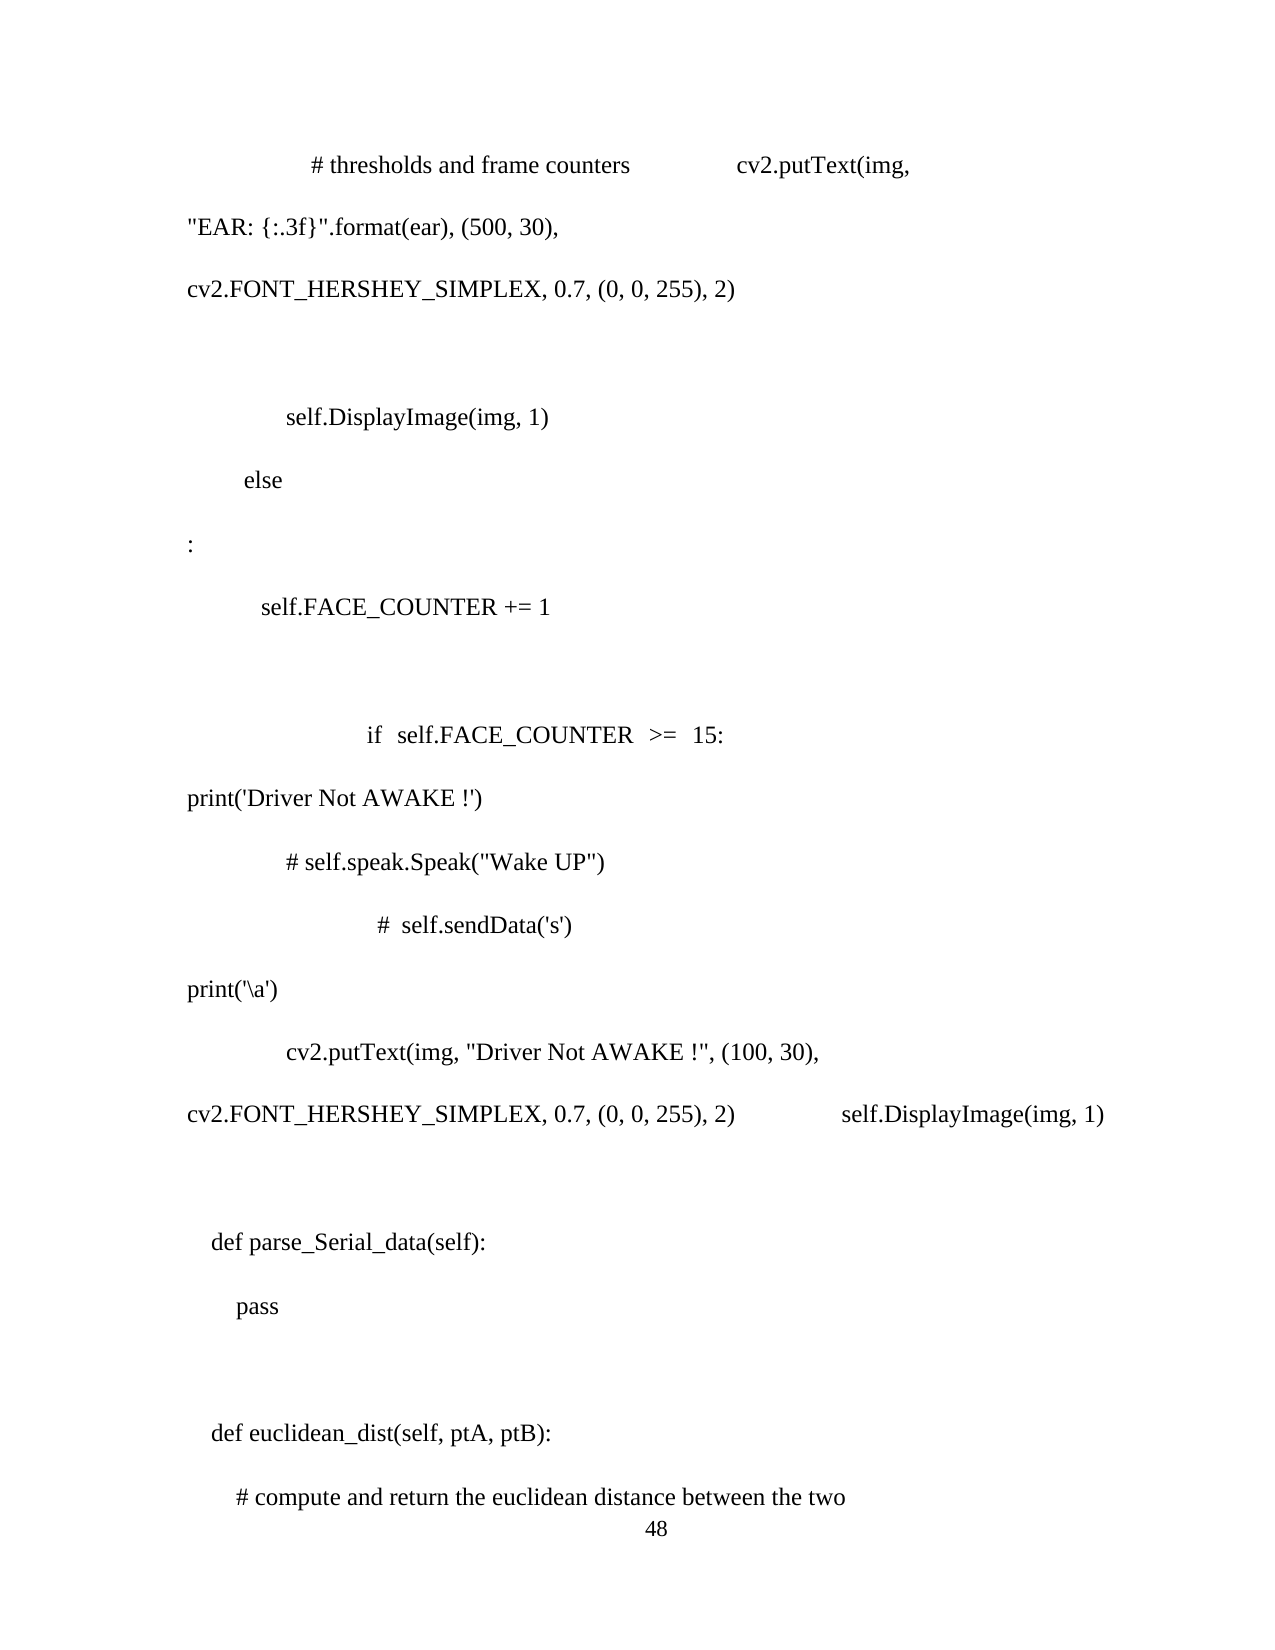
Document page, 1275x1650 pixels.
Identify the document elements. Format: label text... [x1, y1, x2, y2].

text # compute and return the euclidean distance between the two [186, 1482, 1126, 1511]
text # self.speak.Speak("Wake UP") [186, 847, 1126, 876]
text if self.FACE_COUNTER >= 15: print('Driver Not AWAKE !') [186, 720, 724, 812]
text def parse_Serial_data(self): [186, 1227, 1126, 1256]
text else: [186, 465, 283, 558]
text pass [186, 1291, 1126, 1320]
text def euclidean_dist(self, ptA, ptB): [186, 1418, 1126, 1447]
text # self.sendData('s') print('\a') [186, 911, 574, 1003]
text # thresholds and frame counters cv2.putText(img, "EAR: {:.3f}".format(ear), (500, 30), cv2.FONT_HERSHEY_SIMPLEX, 0.7, (0, 0, 255), 2) [186, 150, 911, 303]
text self.FACE_COUNTER += 1 [186, 592, 1126, 621]
text cv2.putText(img, "Driver Not AWAKE !", (100, 30), cv2.FONT_HERSHEY_SIMPLEX, 0.7, (0, 0, 255), 2) self.DisplayImage(img, 1) [186, 1037, 1126, 1128]
text self.DisplayImage(img, 1) [186, 402, 1126, 430]
